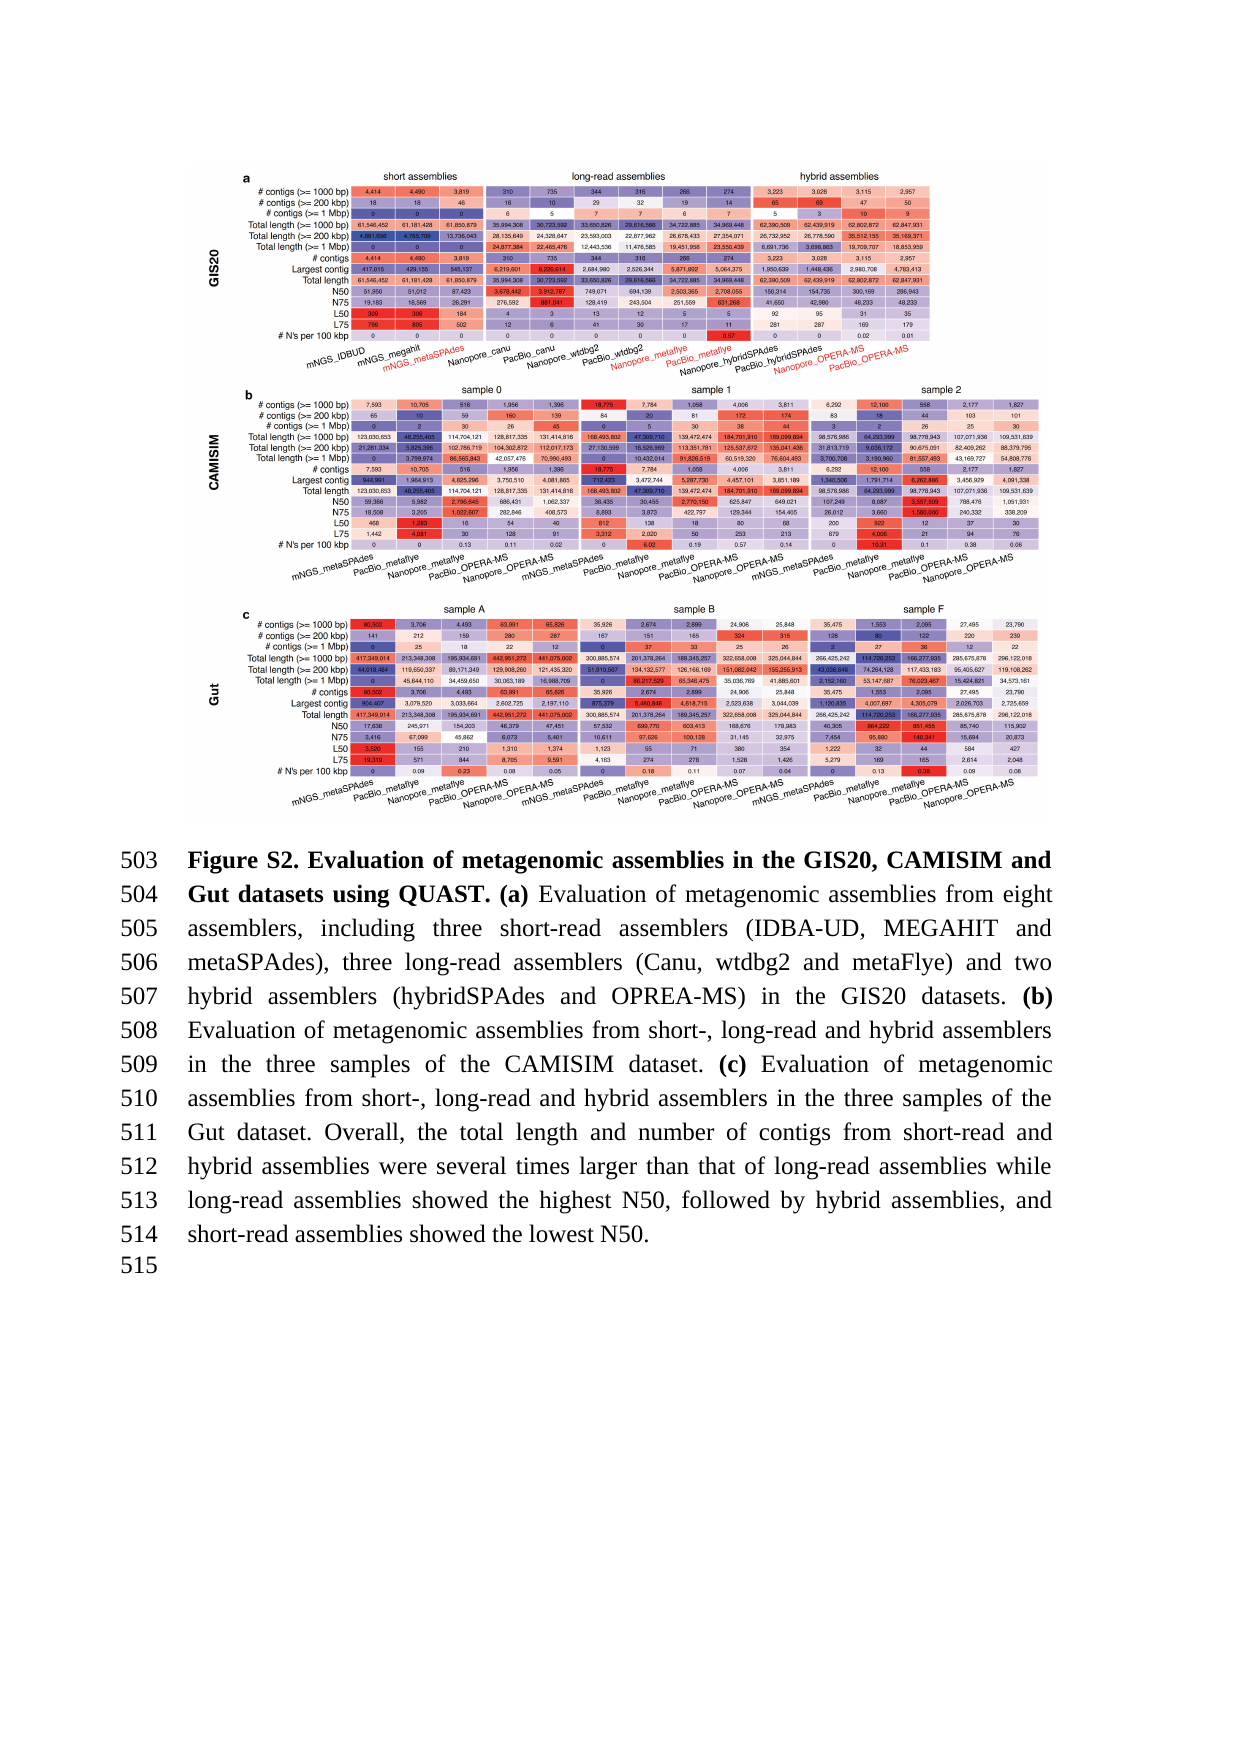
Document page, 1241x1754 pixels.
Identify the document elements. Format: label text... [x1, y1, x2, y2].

picture [187, 163, 1050, 823]
